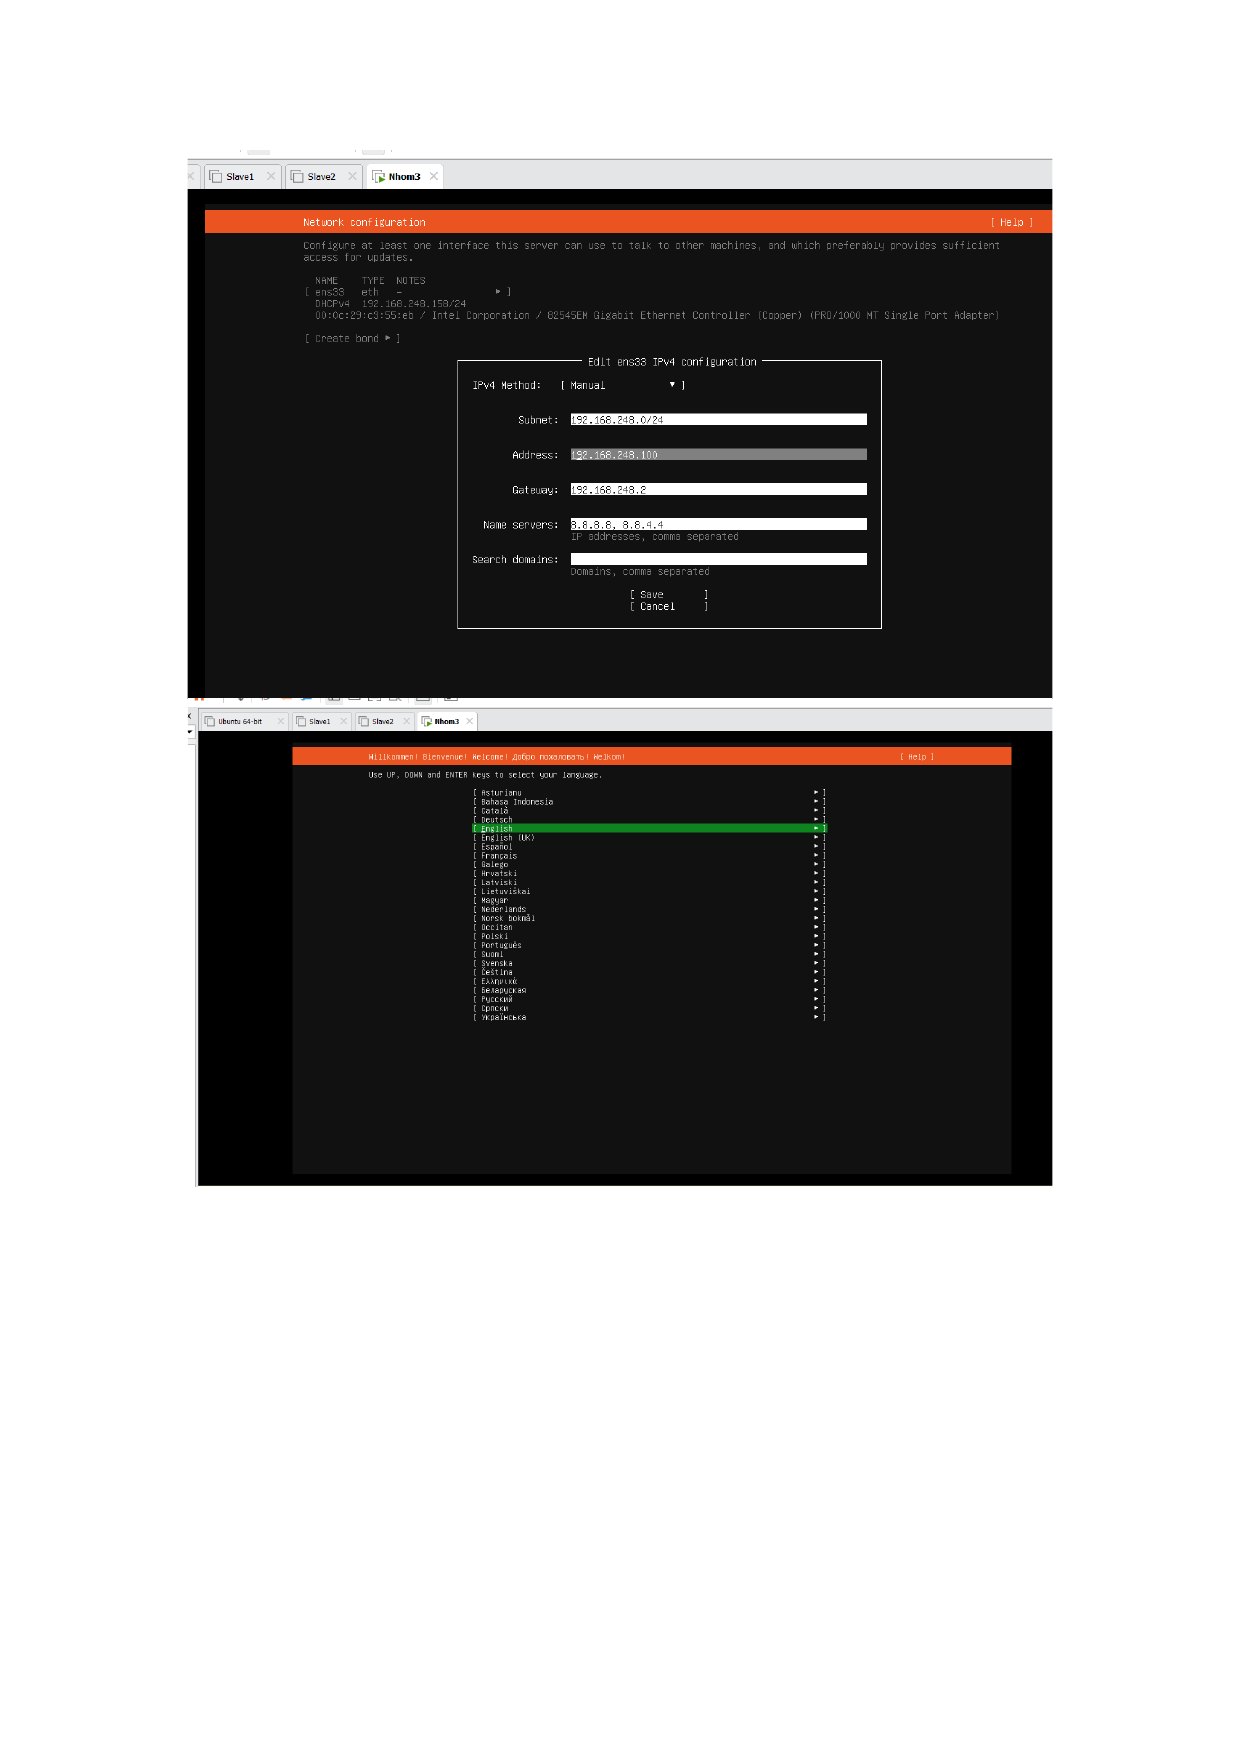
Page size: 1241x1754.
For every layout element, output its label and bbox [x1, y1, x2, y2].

picture [187, 150, 1053, 1187]
